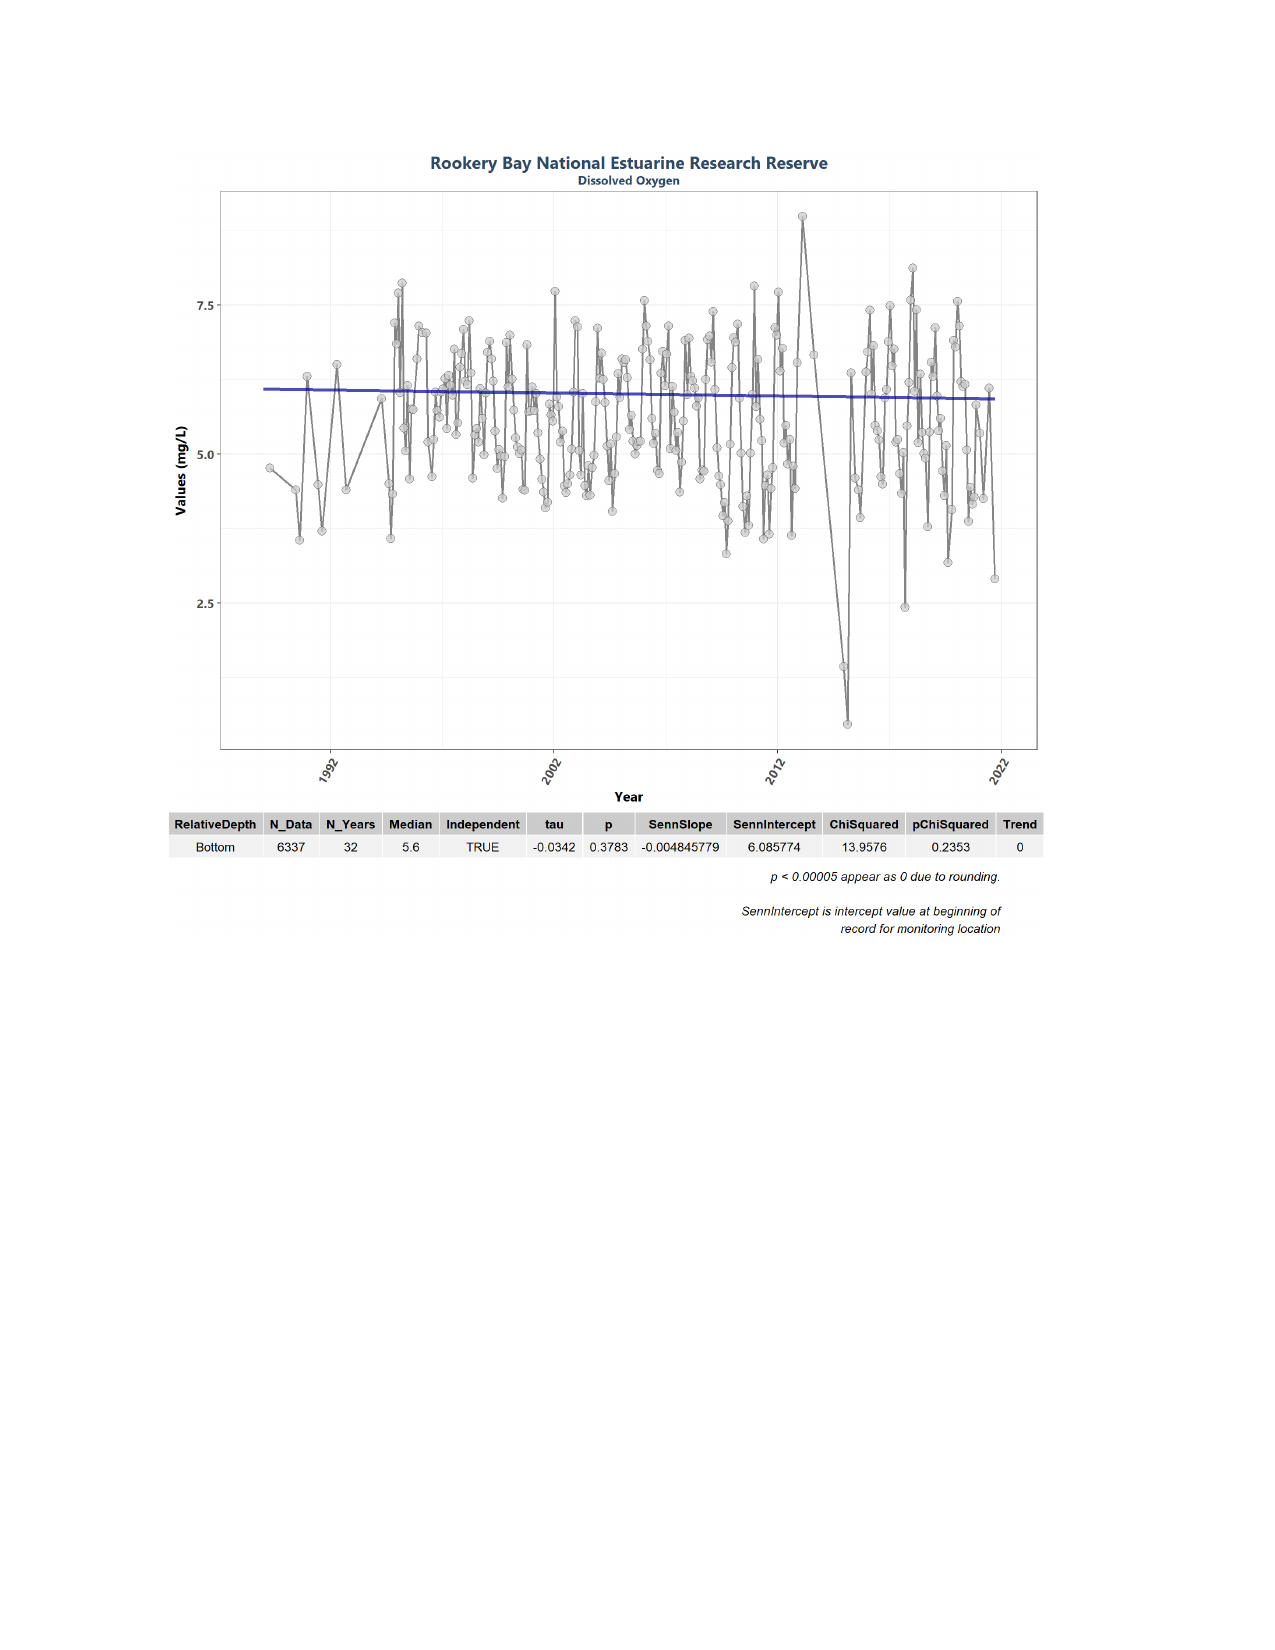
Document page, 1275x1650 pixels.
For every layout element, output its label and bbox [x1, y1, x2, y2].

picture [168, 150, 1044, 938]
